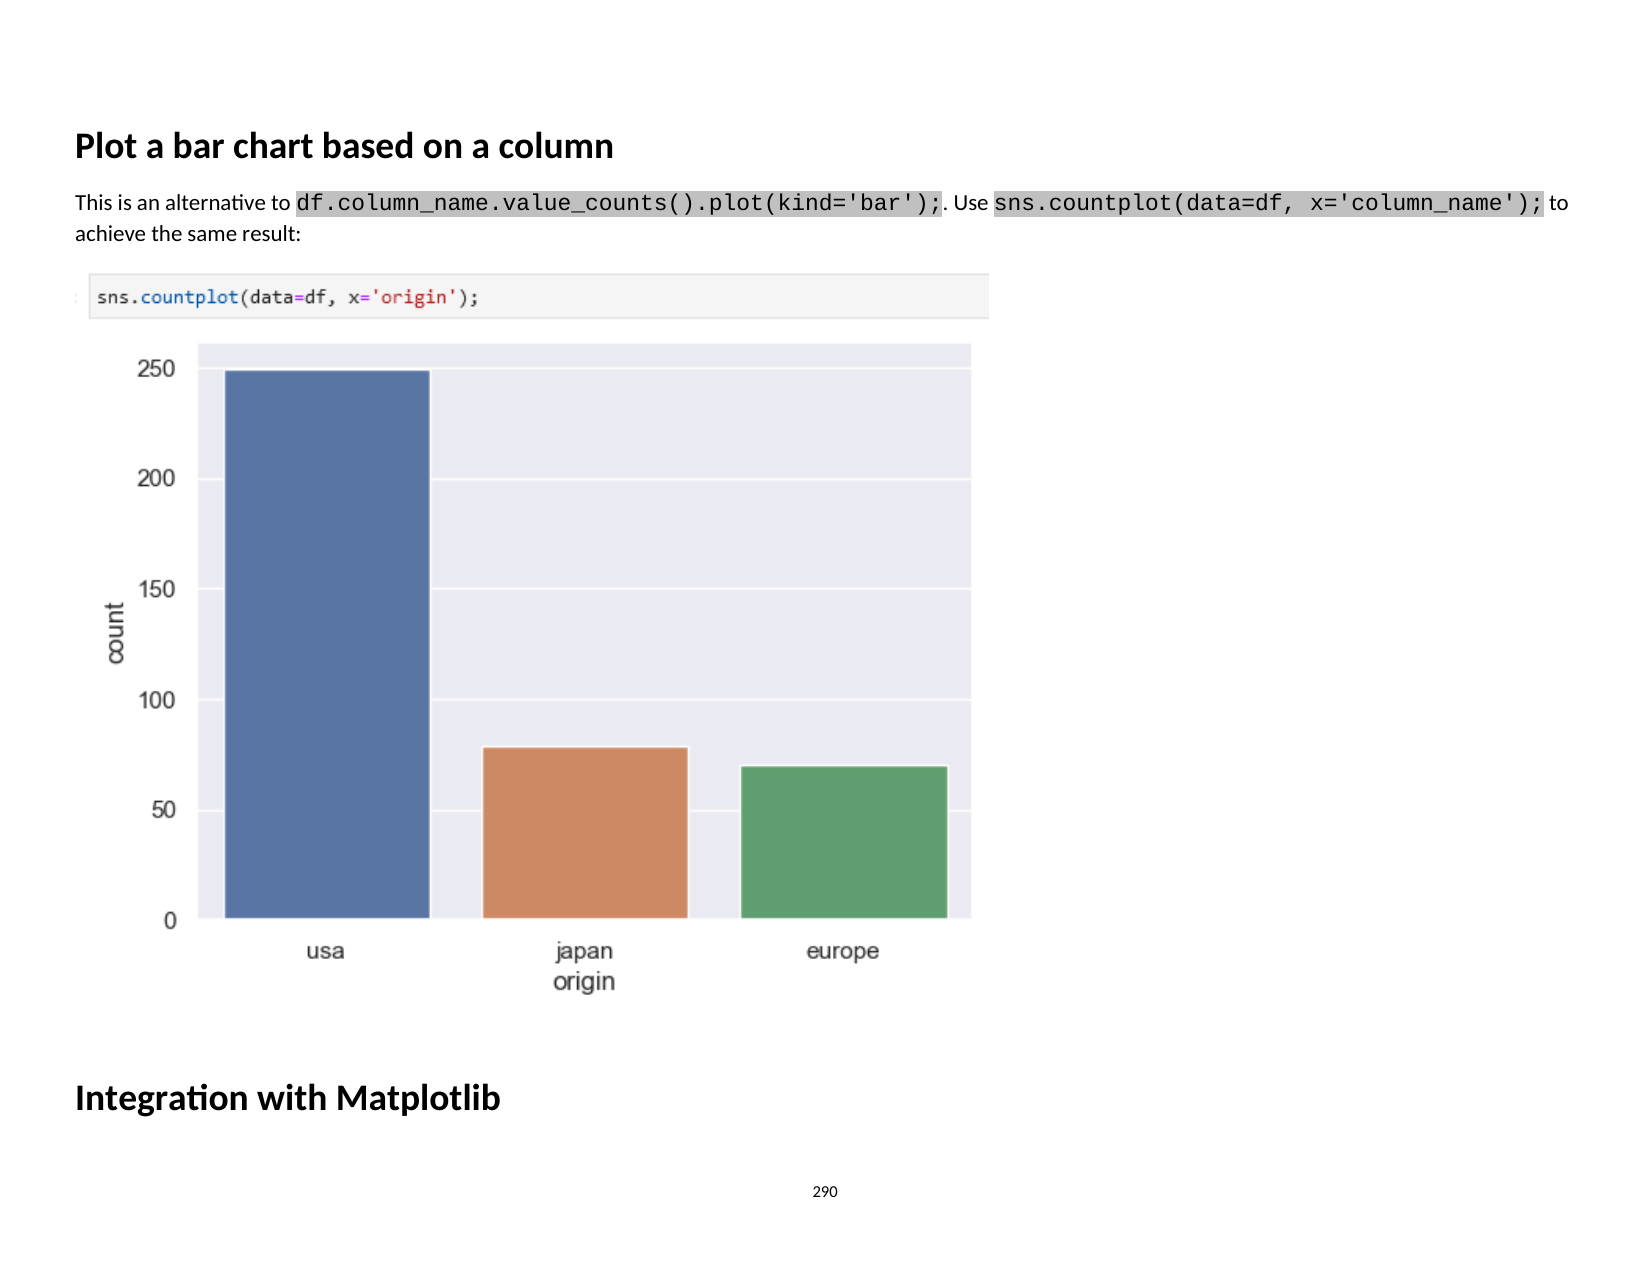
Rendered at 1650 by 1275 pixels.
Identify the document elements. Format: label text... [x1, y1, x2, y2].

picture [75, 266, 990, 1009]
text This is an alternative to df.column_name.value_counts().plot(kind='bar');. Use sns.countplot(data=df, x='column_name'); to achieve the same result: [75, 188, 1575, 247]
text Integration with Matplotlib [75, 1074, 1575, 1120]
text Plot a bar chart based on a column [75, 122, 1575, 168]
